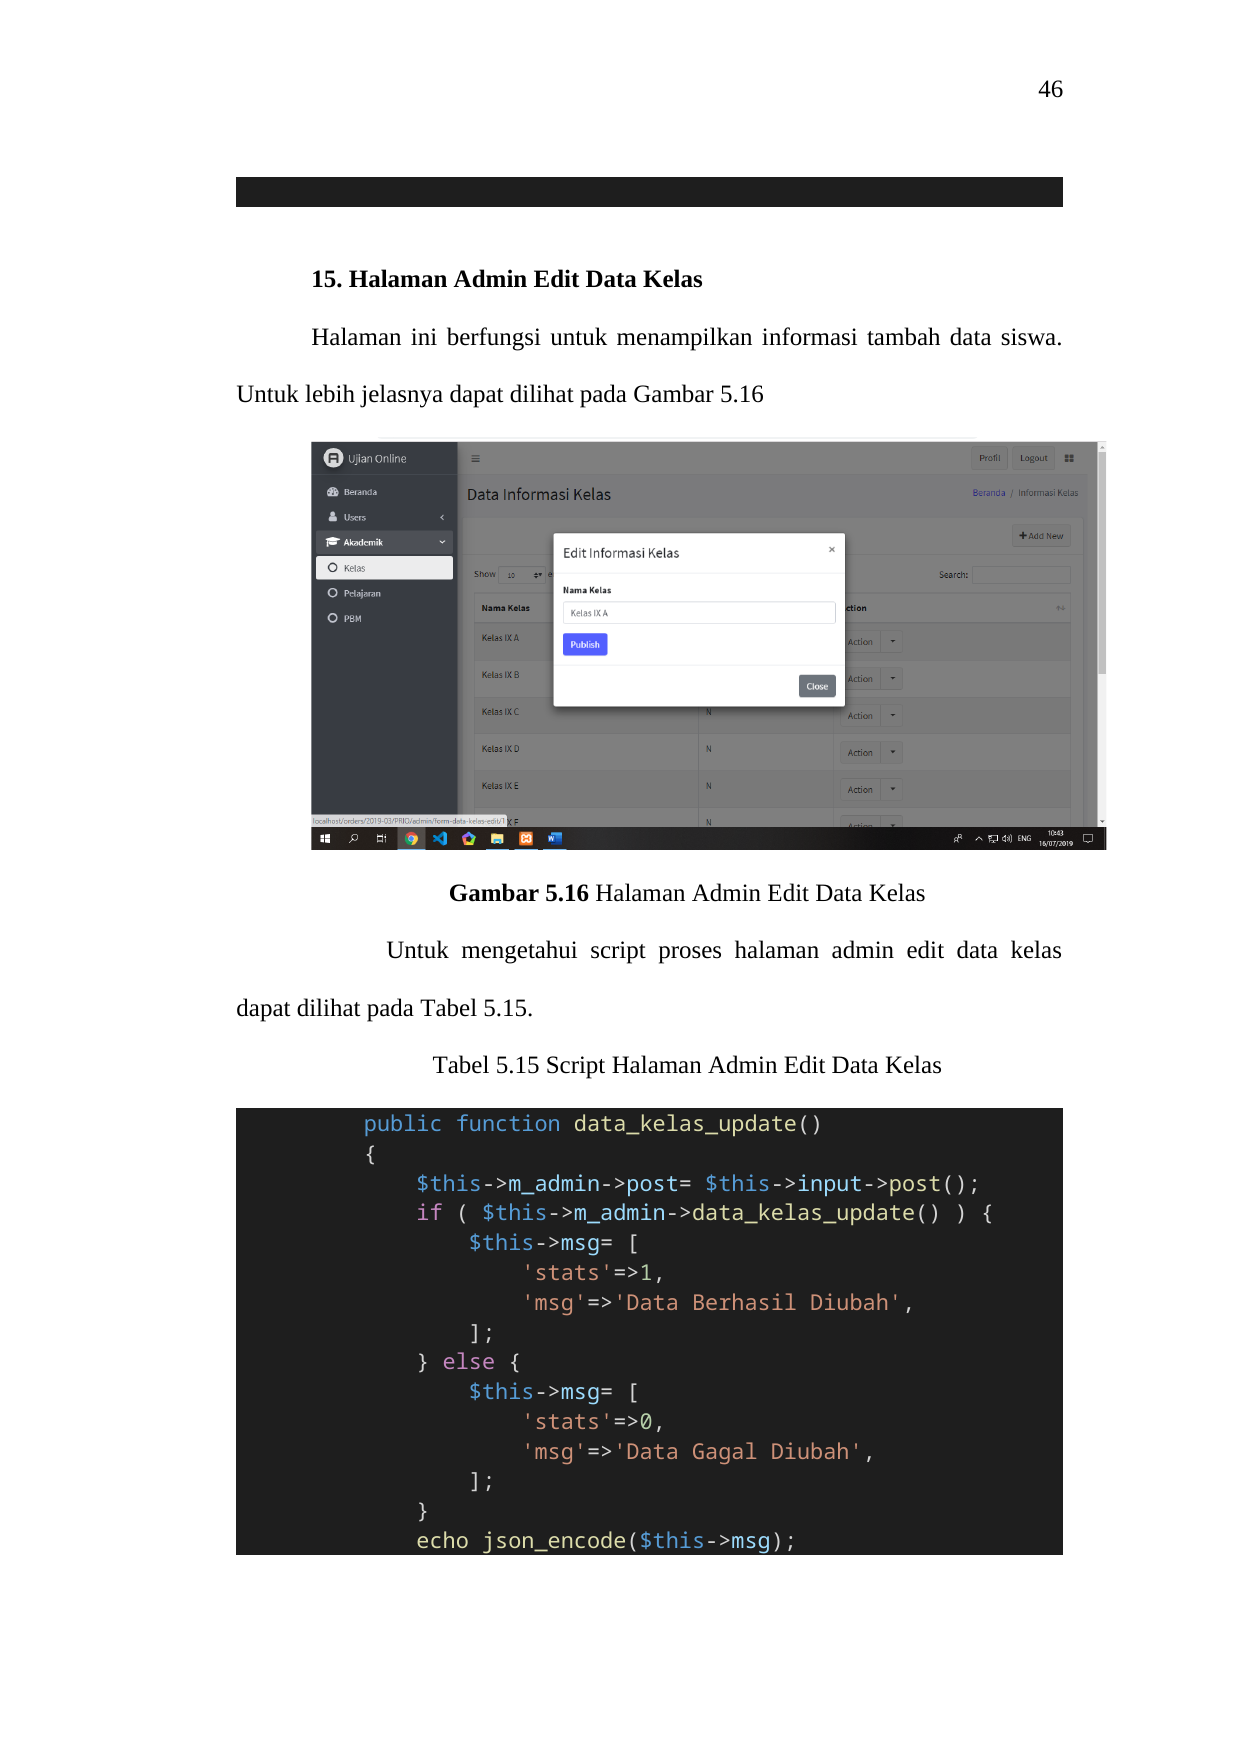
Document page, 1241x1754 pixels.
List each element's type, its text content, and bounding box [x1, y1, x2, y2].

text echo json_encode($this->msg); [236, 1525, 1063, 1555]
picture [311, 437, 1107, 850]
text { [236, 1138, 1063, 1168]
text Tabel 5.15 Script Halaman Admin Edit Data Kelas [236, 1051, 1063, 1079]
text ]; [236, 1466, 1063, 1495]
text Untuk mengetahui script proses halaman admin edit data kelas dapat dilihat pada Tabel 5.15. [236, 936, 1063, 1022]
text $this->m_admin->post= $this->input->post(); [236, 1168, 1063, 1197]
text Gambar 5.16 Halaman Admin Edit Data Kelas [236, 878, 1063, 907]
text $this->msg= [ [236, 1227, 1063, 1257]
text public function data_kelas_update() [236, 1108, 1063, 1138]
text $this->msg= [ [236, 1376, 1063, 1406]
text Halaman ini berfungsi untuk menampilkan informasi tambah data siswa. Untuk lebih jelasnya dapat dilihat pada Gambar 5.16 [236, 322, 1063, 408]
text if ( $this->m_admin->data_kelas_update() ) { [236, 1197, 1063, 1227]
text 15. Halaman Admin Edit Data Kelas [236, 264, 1063, 293]
text ]; [236, 1317, 1063, 1346]
text } else { [236, 1346, 1063, 1376]
text 'msg'=>'Data Gagal Diubah', [236, 1436, 1063, 1466]
text 'stats'=>0, [236, 1406, 1063, 1436]
text } [236, 1495, 1063, 1525]
text 'stats'=>1, [236, 1257, 1063, 1287]
text 'msg'=>'Data Berhasil Diubah', [236, 1287, 1063, 1317]
